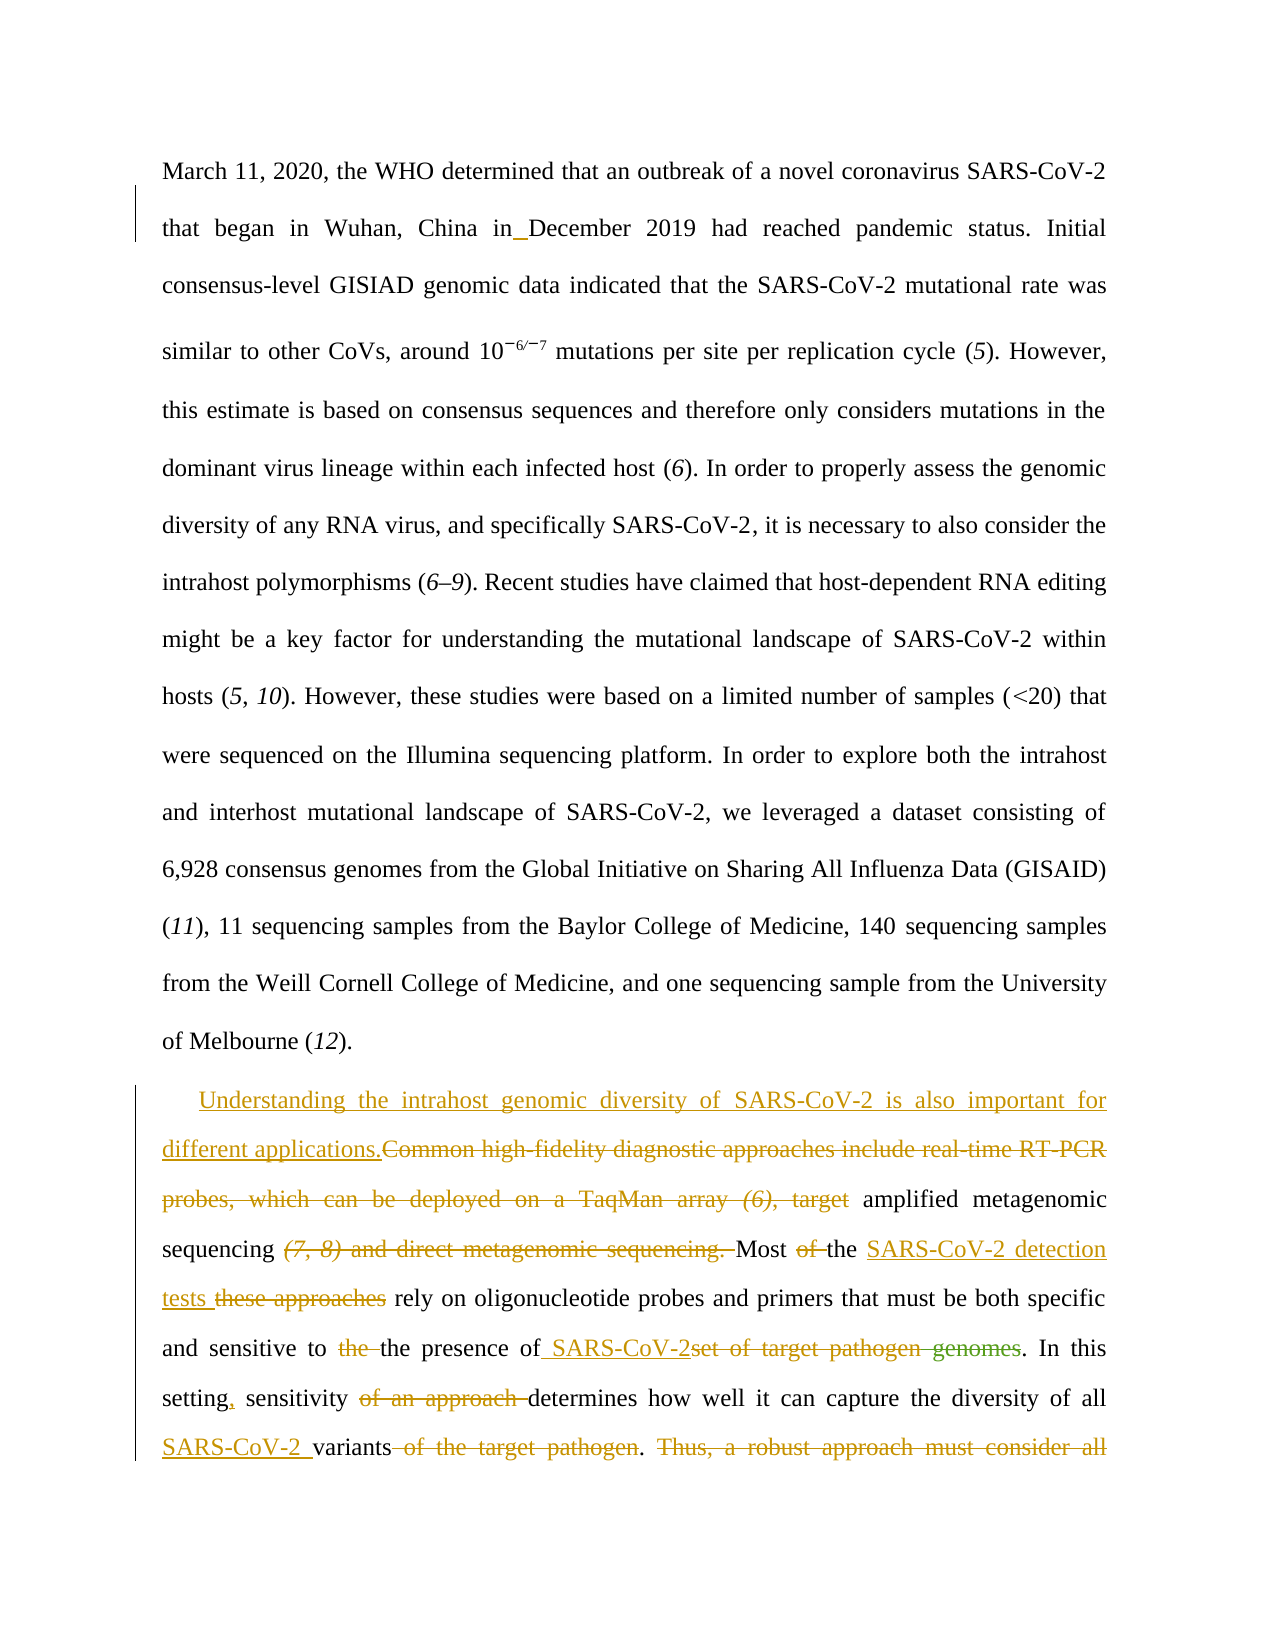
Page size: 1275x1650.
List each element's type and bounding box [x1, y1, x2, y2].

text [162, 156, 1107, 1054]
text [162, 1085, 1107, 1461]
